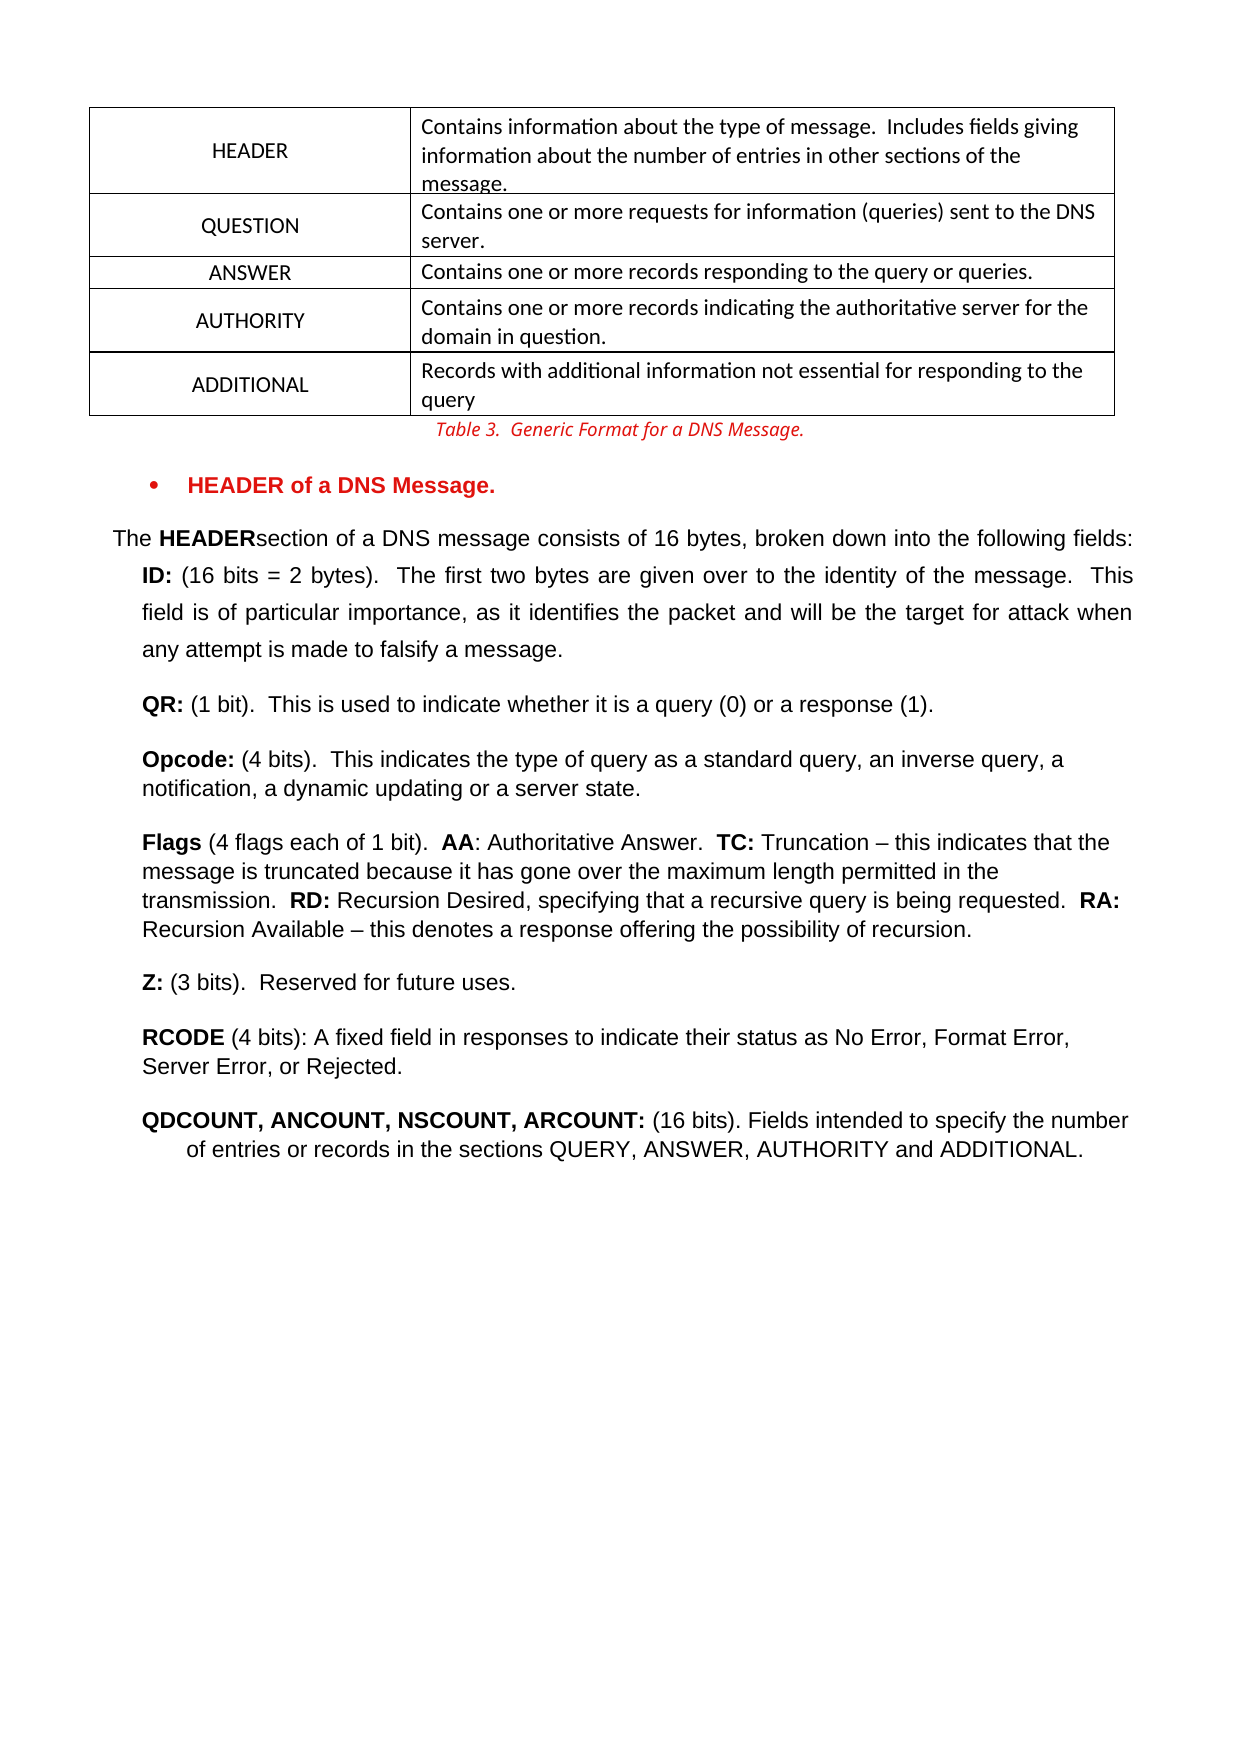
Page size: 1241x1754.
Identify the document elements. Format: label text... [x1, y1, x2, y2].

text Table 3. Generic Format for a DNS Message. [0, 417, 1240, 442]
table_cell Records with additional information not essential for responding to the query [411, 353, 1114, 415]
table_cell ADDITIONAL [90, 353, 410, 415]
table_cell QUESTION [90, 194, 410, 256]
table_cell Contains one or more records indicating the authoritative server for the domain in question. [411, 289, 1114, 351]
text RCODE (4 bits): A fixed field in responses to indicate their status as No Error, Format Error, Server Error, or Rejected. [142, 1022, 1135, 1080]
text The HEADERsection of a DNS message consists of 16 bytes, broken down into the following fields: ID: (16 bits = 2 bytes). The first two bytes are given over to the identity of the message. This field is of particular importance, as it identifies the packet and will be the target for attack when any attempt is made to falsify a message. [112, 516, 1134, 665]
text Opcode: (4 bits). This indicates the type of query as a standard query, an inverse query, a notification, a dynamic updating or a server state. [142, 744, 1135, 802]
text QDCOUNT, ANCOUNT, NSCOUNT, ARCOUNT: (16 bits). Fields intended to specify the number of entries or records in the sections QUERY, ANSWER, AUTHORITY and ADDITIONAL. [135, 1105, 1135, 1163]
table_header HEADER [90, 108, 410, 192]
table_header Contains information about the type of message. Includes fields giving information about the number of entries in other sections of the message. [411, 108, 1114, 192]
table_cell Contains one or more records responding to the query or queries. [411, 257, 1114, 288]
table_cell AUTHORITY [90, 289, 410, 351]
text Z: (3 bits). Reserved for future uses. [142, 965, 1240, 997]
text Flags (4 flags each of 1 bit). AA: Authoritative Answer. TC: Truncation – this indicates that the message is truncated because it has gone over the maximum length permitted in the transmission. RD: Recursion Desired, specifying that a recursive query is being requested. RA: Recursion Available – this denotes a response offering the possibility of recursion. [142, 827, 1135, 943]
text  HEADER of a DNS Message. [150, 468, 1240, 499]
table_cell ANSWER [90, 257, 410, 288]
table_cell Contains one or more requests for information (queries) sent to the DNS server. [411, 194, 1114, 256]
text QR: (1 bit). This is used to indicate whether it is a query (0) or a response (1). [142, 687, 1240, 719]
